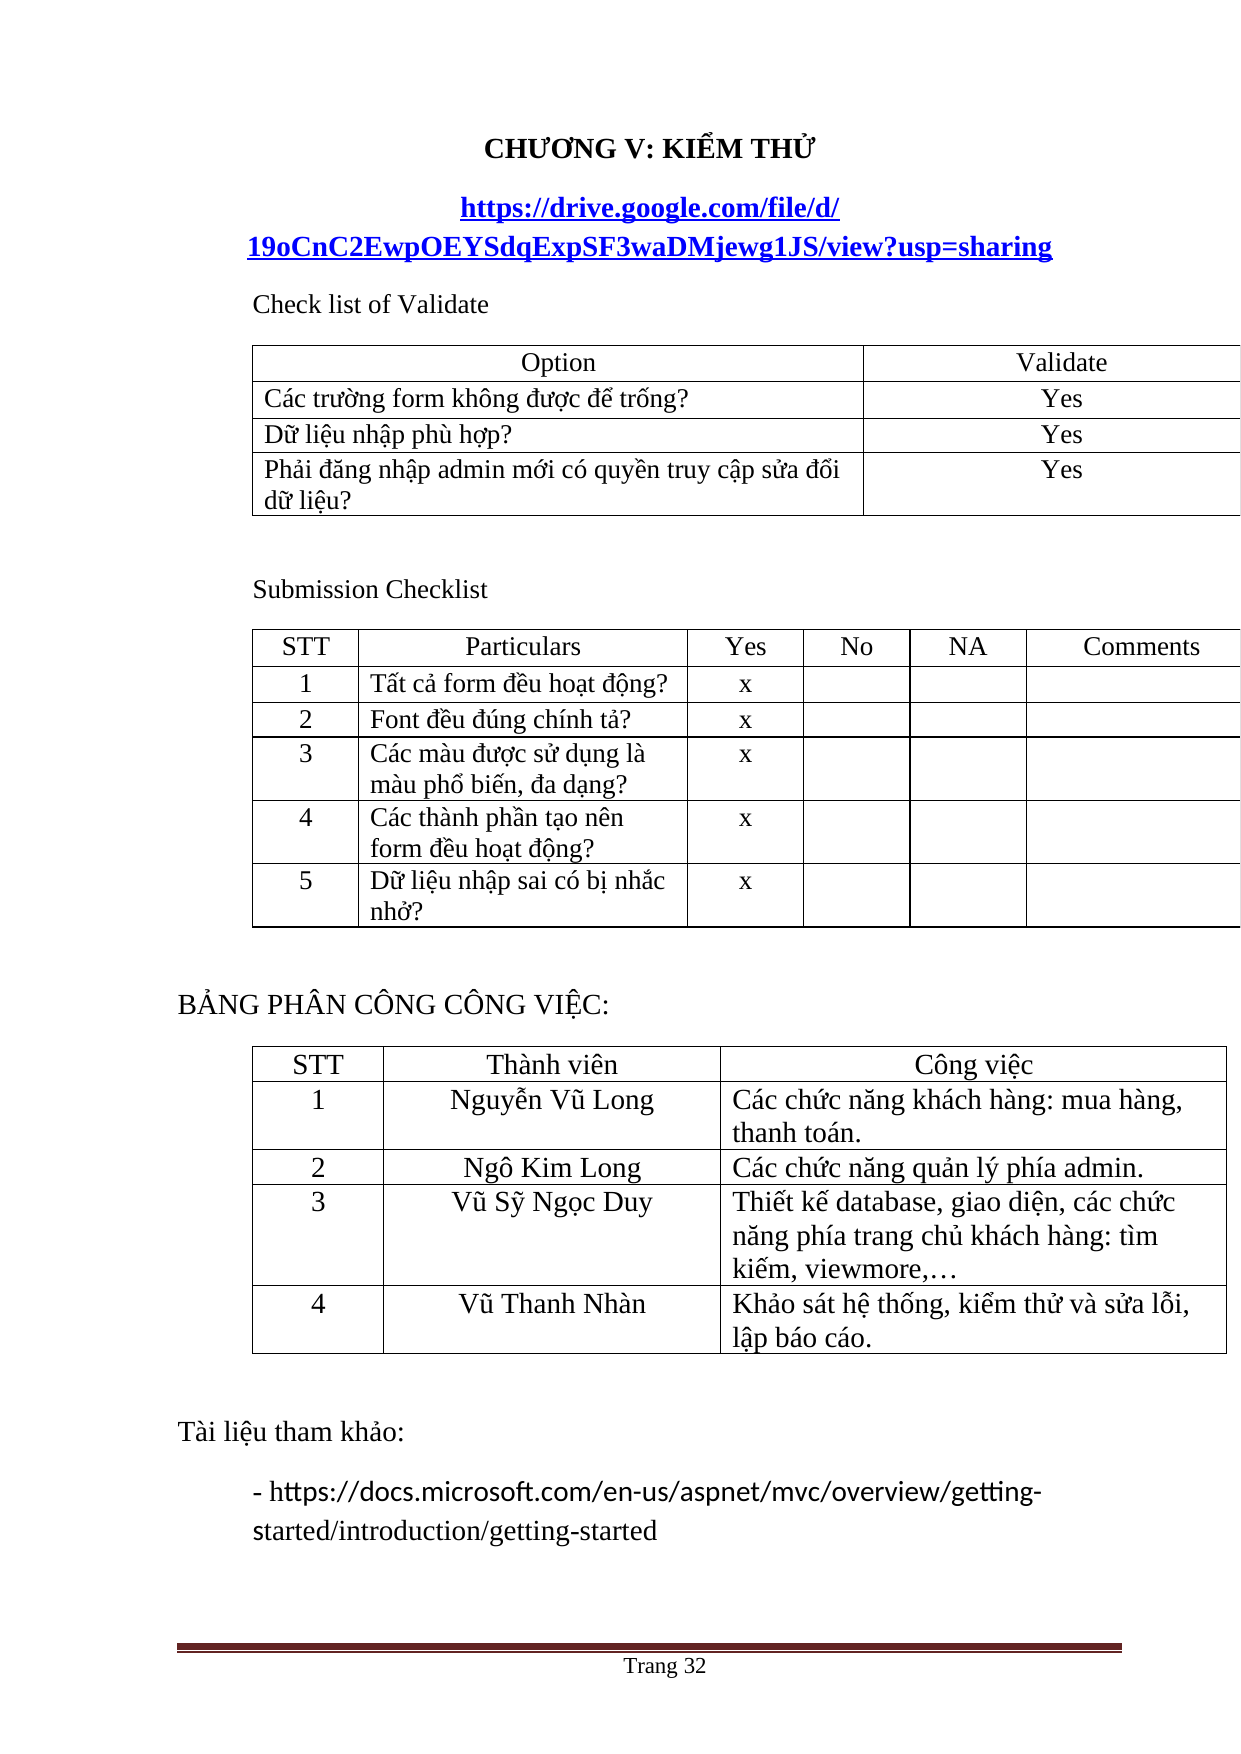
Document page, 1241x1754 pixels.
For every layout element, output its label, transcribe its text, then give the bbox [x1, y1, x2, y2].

text Tài liệu tham khảo: [177, 1414, 1122, 1447]
table_cell [1027, 801, 1240, 863]
table_cell Dữ liệu nhập phù hợp? [253, 419, 863, 452]
table_cell Yes [864, 382, 1240, 417]
table_cell 3 [253, 1185, 383, 1285]
table_cell Các trường form không được để trống? [253, 382, 863, 417]
table_cell Khảo sát hệ thống, kiểm thử và sửa lỗi, lập báo cáo. [721, 1286, 1226, 1353]
table_cell [804, 703, 909, 736]
table_header Thành viên [384, 1047, 720, 1081]
table_cell Thiết kế database, giao diện, các chức năng phía trang chủ khách hàng: tìm kiếm, viewmore,… [721, 1185, 1226, 1285]
table_cell Vũ Thanh Nhàn [384, 1286, 720, 1353]
table_cell [804, 801, 909, 863]
table_cell Yes [864, 419, 1240, 452]
table_cell 3 [253, 738, 358, 800]
table_cell 5 [253, 864, 358, 926]
table_cell Dữ liệu nhập sai có bị nhắc nhở? [359, 864, 687, 926]
table_cell Phải đăng nhập admin mới có quyền truy cập sửa đổi dữ liệu? [253, 453, 863, 515]
table_cell 1 [253, 667, 358, 702]
table_cell 2 [253, 703, 358, 736]
table_header Option [253, 346, 863, 381]
table_cell Các thành phần tạo nên form đều hoạt động? [359, 801, 687, 863]
table_header NA [911, 630, 1026, 666]
table_cell [804, 864, 909, 926]
table_cell [804, 738, 909, 800]
table_cell x [688, 738, 803, 800]
table_cell Vũ Sỹ Ngọc Duy [384, 1185, 720, 1285]
table_cell 1 [253, 1082, 383, 1149]
table_cell x [688, 801, 803, 863]
text Check list of Validate [252, 288, 1122, 319]
table_cell [1027, 864, 1240, 926]
table_cell [911, 703, 1026, 736]
table_cell Các chức năng khách hàng: mua hàng, thanh toán. [721, 1082, 1226, 1149]
table_header Particulars [359, 630, 687, 666]
table_header Comments [1027, 630, 1240, 666]
table_cell x [688, 667, 803, 702]
table_cell Các màu được sử dụng là màu phổ biến, đa dạng? [359, 738, 687, 800]
text - https://docs.microsoft.com/en-us/aspnet/mvc/overview/getting-started/introduction/getting-started [252, 1473, 1122, 1548]
table_cell Ngô Kim Long [384, 1150, 720, 1183]
table_header STT [253, 1047, 383, 1081]
table_cell [1027, 703, 1240, 736]
table_cell Yes [864, 453, 1240, 515]
table_cell x [688, 703, 803, 736]
table_cell [911, 667, 1026, 702]
table_cell Các chức năng quản lý phía admin. [721, 1150, 1226, 1183]
table_cell [1027, 667, 1240, 702]
table_cell [1027, 738, 1240, 800]
table_header No [804, 630, 909, 666]
table_cell 2 [253, 1150, 383, 1183]
table_cell 4 [253, 1286, 383, 1353]
table_cell Font đều đúng chính tả? [359, 703, 687, 736]
table_header STT [253, 630, 358, 666]
table_cell 4 [253, 801, 358, 863]
table_header Yes [688, 630, 803, 666]
table_cell [911, 864, 1026, 926]
table_cell Nguyễn Vũ Long [384, 1082, 720, 1149]
table_header Công việc [721, 1047, 1226, 1081]
text https://drive.google.com/file/d/19oCnC2EwpOEYSdqExpSF3waDMjewg1JS/view?usp=sharing [177, 190, 1122, 262]
table_cell x [688, 864, 803, 926]
text CHƯƠNG V: KIỂM THỬ [177, 131, 1122, 164]
table_cell [804, 667, 909, 702]
table_cell [911, 738, 1026, 800]
table_cell Tất cả form đều hoạt động? [359, 667, 687, 702]
text BẢNG PHÂN CÔNG CÔNG VIỆC: [177, 987, 1122, 1020]
text Submission Checklist [252, 573, 1122, 604]
table_cell [911, 801, 1026, 863]
table_header Validate [864, 346, 1240, 381]
